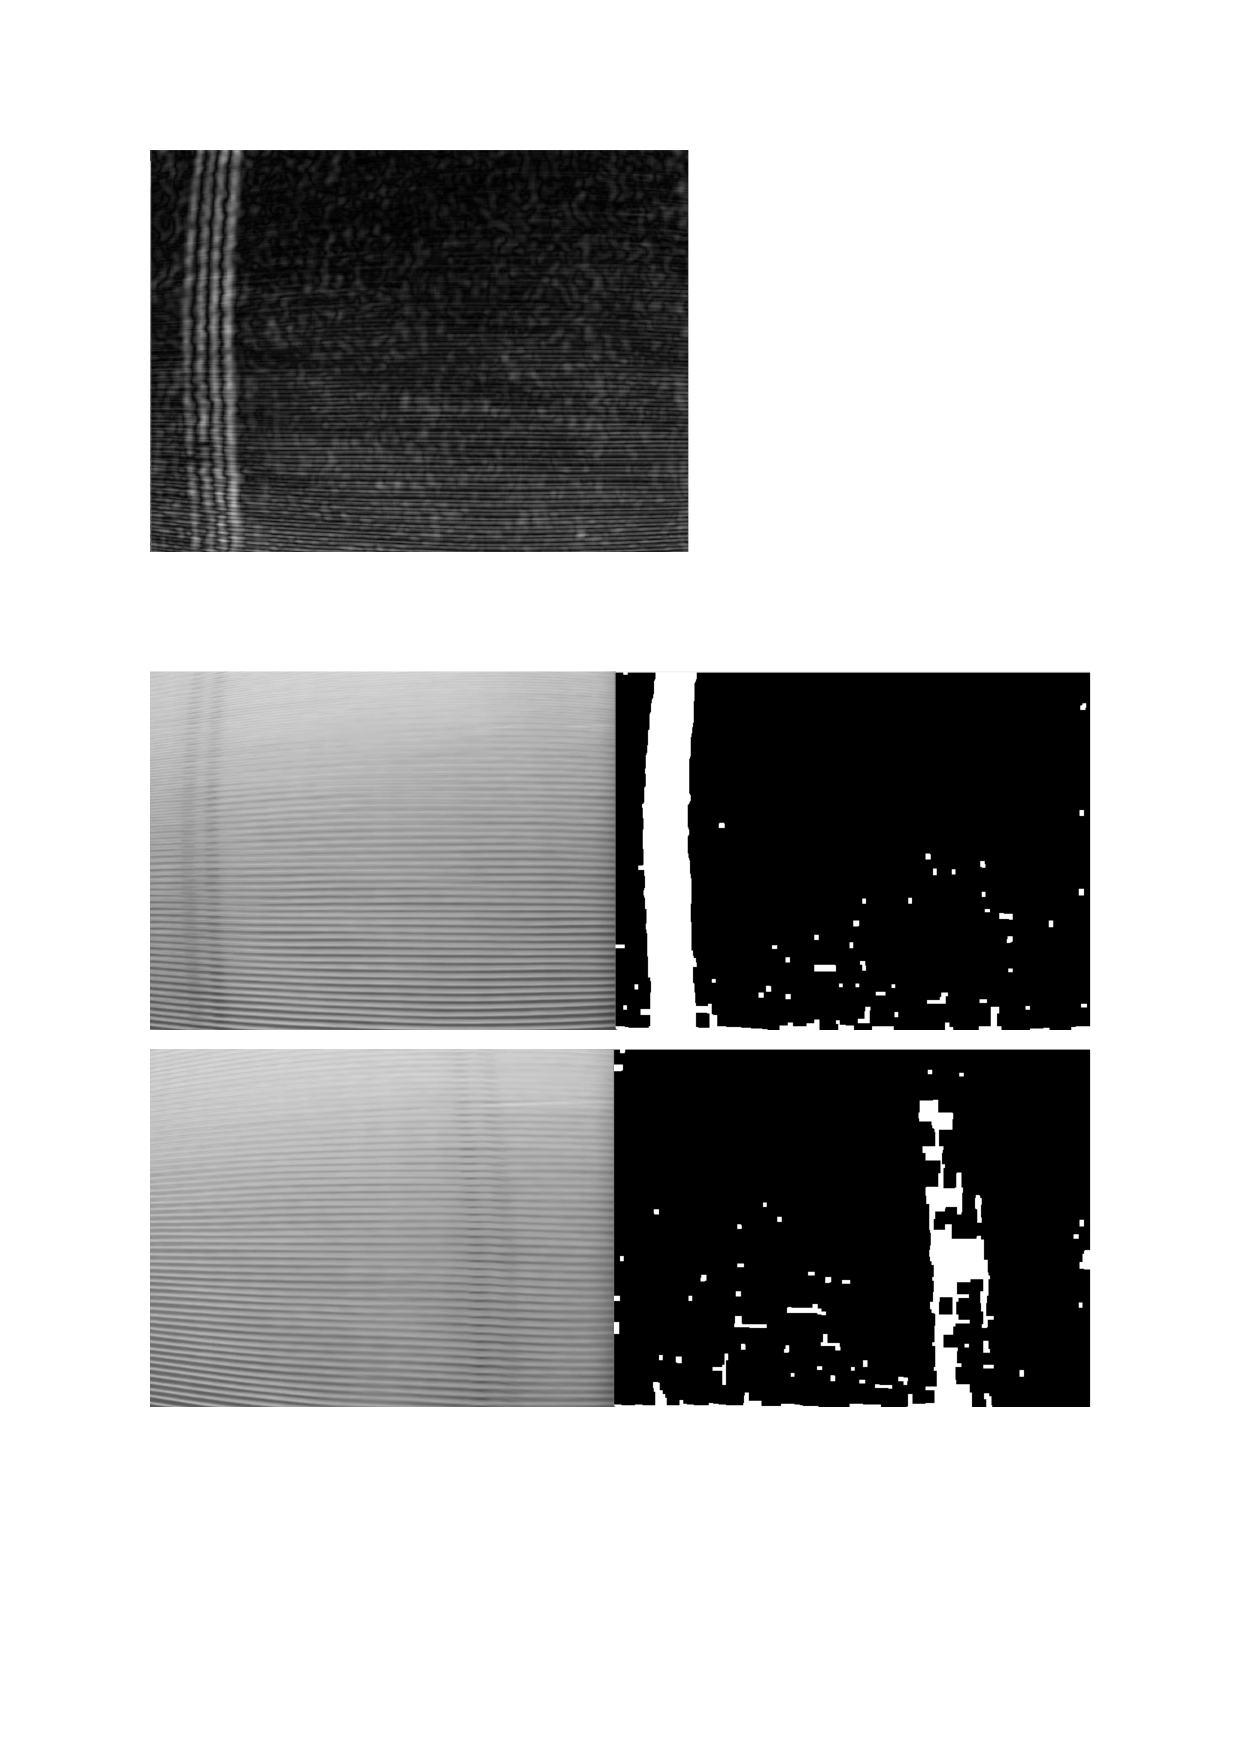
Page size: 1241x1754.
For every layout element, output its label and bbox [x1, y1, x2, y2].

picture [150, 150, 689, 552]
picture [150, 671, 1091, 1030]
picture [150, 1049, 1091, 1407]
